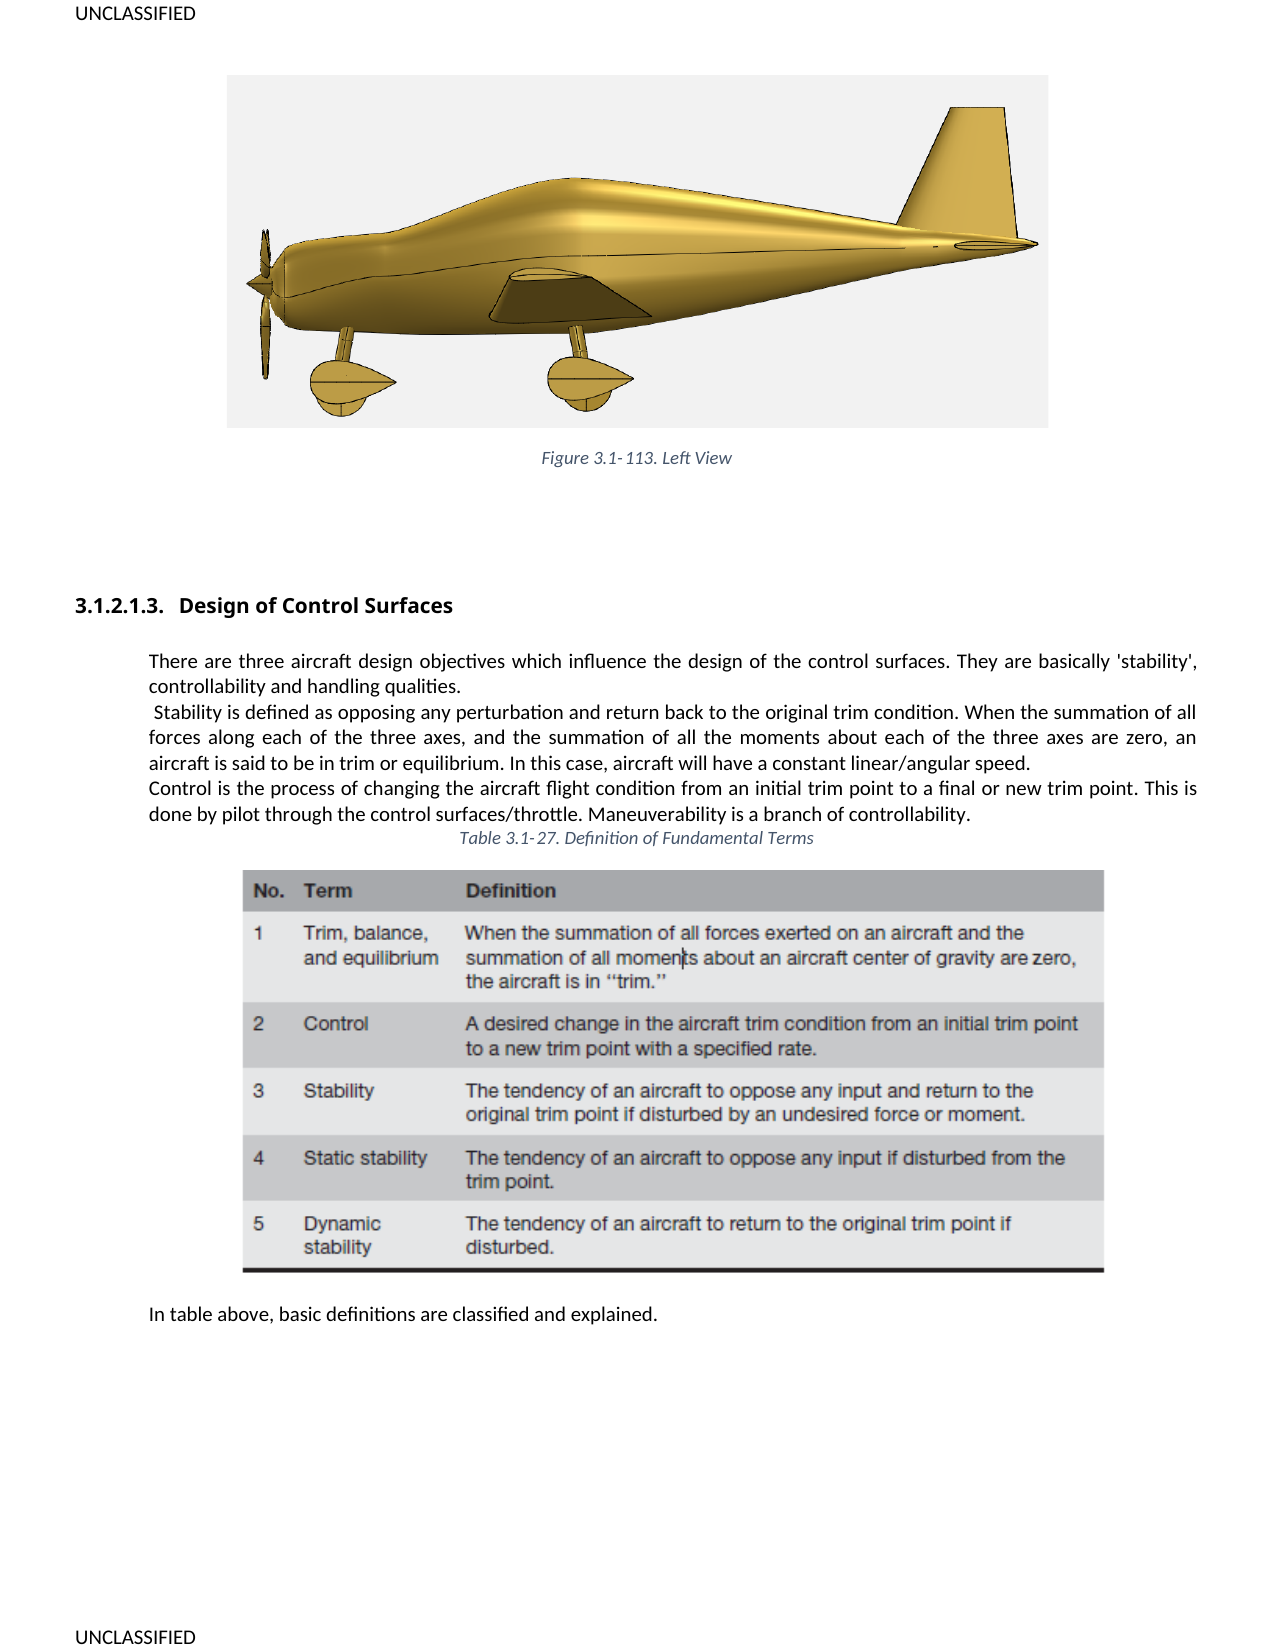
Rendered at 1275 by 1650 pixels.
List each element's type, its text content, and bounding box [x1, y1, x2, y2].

text Control is the process of changing the aircraft flight condition from an initial trim point to a final or new trim point. This is done by pilot through the control surfaces/throttle. Maneuverability is a branch of controllability. [149, 775, 1200, 826]
text Figure 3.1-113. Left View [75, 446, 1200, 469]
picture [226, 75, 1049, 428]
subtitle Design of Control Surfaces [75, 591, 1200, 619]
text There are three aircraft design objectives which influence the design of the control surfaces. They are basically 'stability', controllability and handling qualities. [149, 648, 1200, 699]
text In table above, basic definitions are classified and explained. [149, 1301, 1200, 1327]
text Stability is defined as opposing any perturbation and return back to the original trim condition. When the summation of all forces along each of the three axes, and the summation of all the moments about each of the three axes are zero, an aircraft is said to be in trim or equilibrium. In this case, aircraft will have a constant linear/angular speed. [149, 699, 1200, 775]
picture [240, 870, 1109, 1276]
